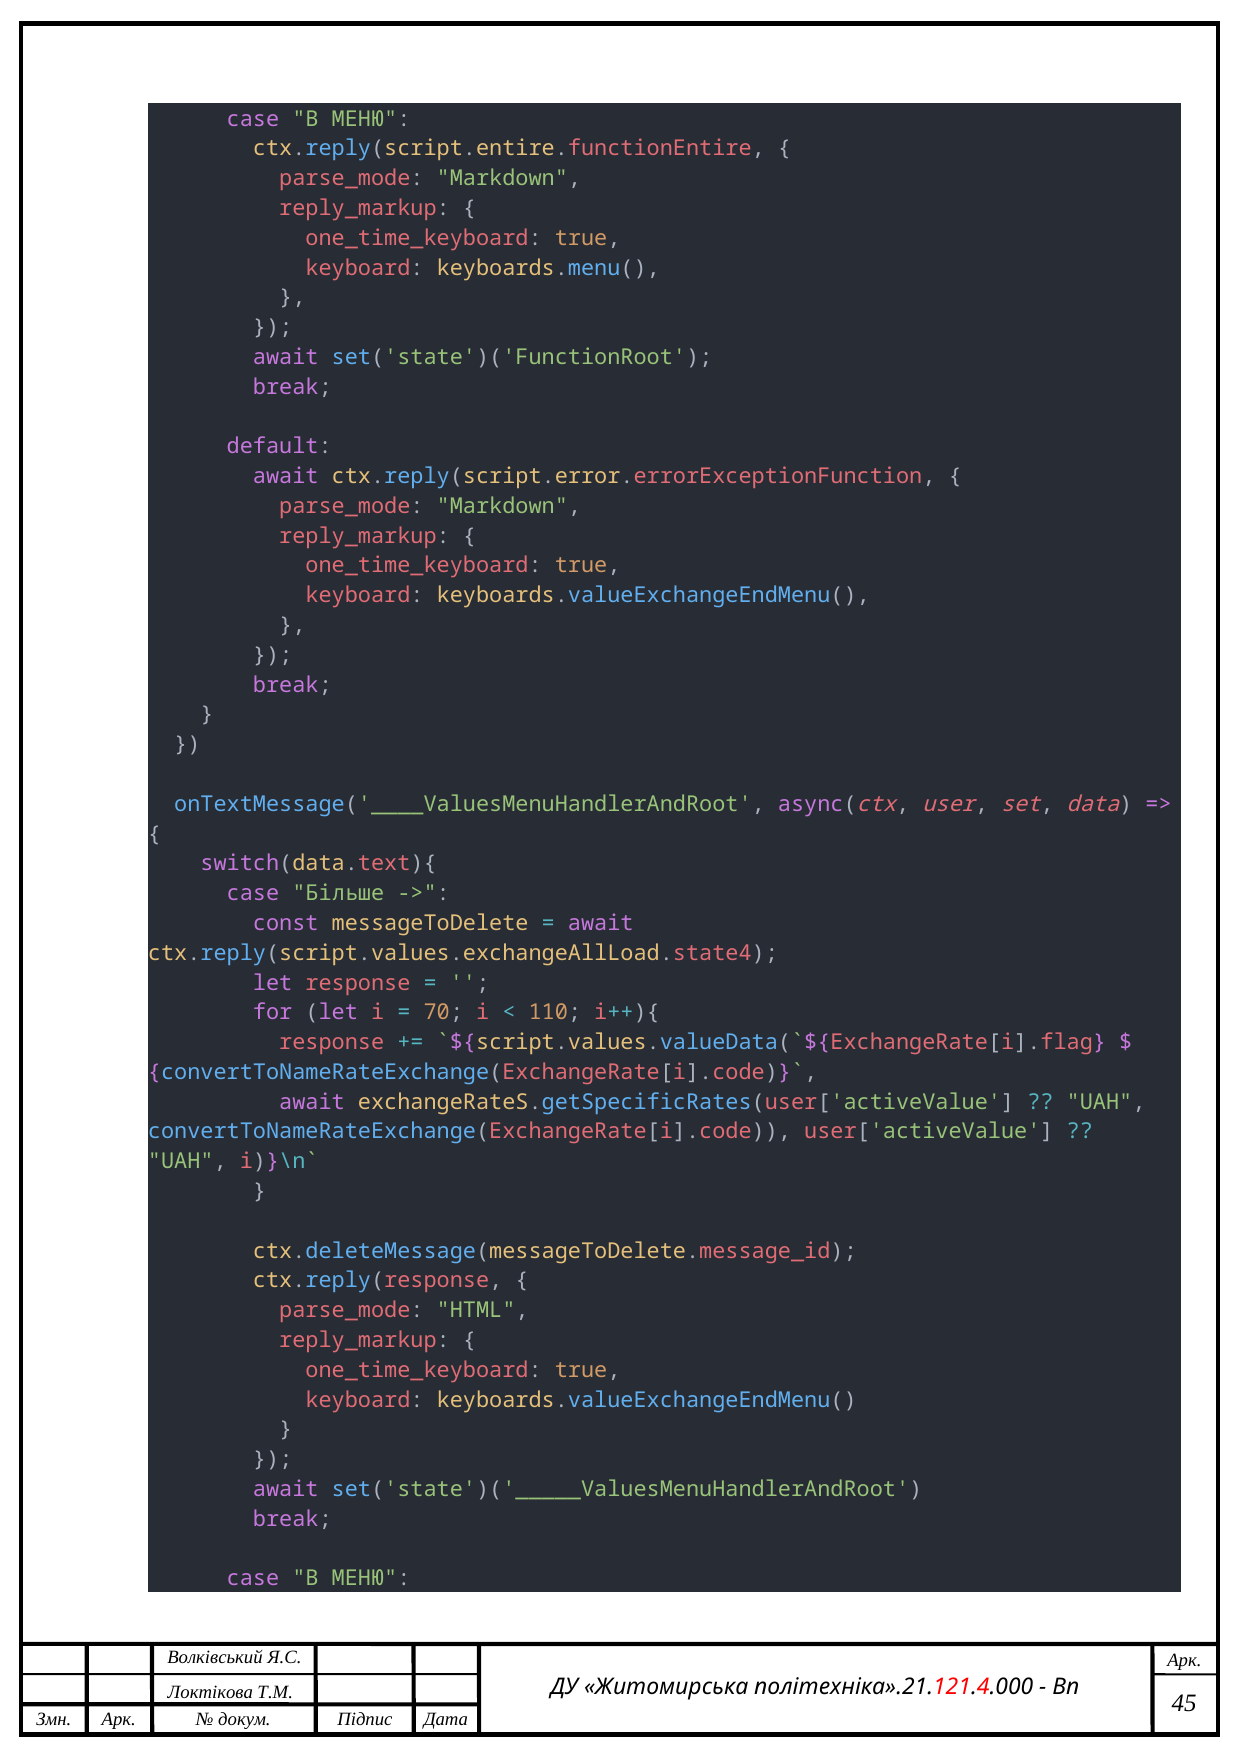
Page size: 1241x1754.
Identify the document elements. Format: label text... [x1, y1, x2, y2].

text case "В МЕНЮ": [148, 103, 1181, 132]
text one_time_keyboard: true, [148, 1354, 1181, 1384]
text case "Більше ->": [148, 877, 1181, 907]
text parse_mode: "Markdown", [148, 490, 1181, 520]
text } [148, 698, 1181, 728]
text } [148, 1413, 1181, 1443]
text onTextMessage('____ValuesMenuHandlerAndRoot', async(ctx, user, set, data) => { [148, 788, 1181, 847]
text }); [148, 639, 1181, 669]
text response += `${script.values.valueData(`${ExchangeRate[i].flag} ${convertToNameRateExchange(ExchangeRate[i].code)}`, [148, 1026, 1181, 1086]
text for (let i = 70; i < 110; i++){ [148, 996, 1181, 1026]
text reply_markup: { [148, 520, 1181, 549]
text break; [148, 371, 1181, 401]
text await set('state')('_____ValuesMenuHandlerAndRoot') [148, 1473, 1181, 1503]
text ctx.deleteMessage(messageToDelete.message_id); [148, 1235, 1181, 1264]
text const messageToDelete = await ctx.reply(script.values.exchangeAllLoad.state4); [148, 907, 1181, 967]
text keyboard: keyboards.valueExchangeEndMenu(), [148, 579, 1181, 609]
text parse_mode: "HTML", [148, 1294, 1181, 1324]
text switch(data.text){ [148, 847, 1181, 877]
text one_time_keyboard: true, [148, 222, 1181, 252]
text keyboard: keyboards.valueExchangeEndMenu() [148, 1384, 1181, 1413]
text } [148, 1175, 1181, 1205]
text }, [148, 609, 1181, 639]
text let response = ''; [148, 967, 1181, 996]
text await exchangeRateS.getSpecificRates(user['activeValue'] ?? "UAH", convertToNameRateExchange(ExchangeRate[i].code)), user['activeValue'] ?? "UAH", i)}\n` [148, 1086, 1181, 1175]
text keyboard: keyboards.menu(), [148, 252, 1181, 281]
text }); [148, 311, 1181, 341]
text default: [148, 430, 1181, 460]
text reply_markup: { [148, 192, 1181, 222]
text await set('state')('FunctionRoot'); [148, 341, 1181, 371]
text await ctx.reply(script.error.errorExceptionFunction, { [148, 460, 1181, 490]
text reply_markup: { [148, 1324, 1181, 1354]
text ctx.reply(response, { [148, 1264, 1181, 1294]
text break; [148, 669, 1181, 698]
text ctx.reply(script.entire.functionEntire, { [148, 132, 1181, 162]
text }) [148, 728, 1181, 758]
text parse_mode: "Markdown", [148, 162, 1181, 192]
text break; [148, 1503, 1181, 1533]
text one_time_keyboard: true, [148, 549, 1181, 579]
text }, [148, 281, 1181, 311]
text }); [148, 1443, 1181, 1473]
text case "В МЕНЮ": [148, 1562, 1181, 1592]
